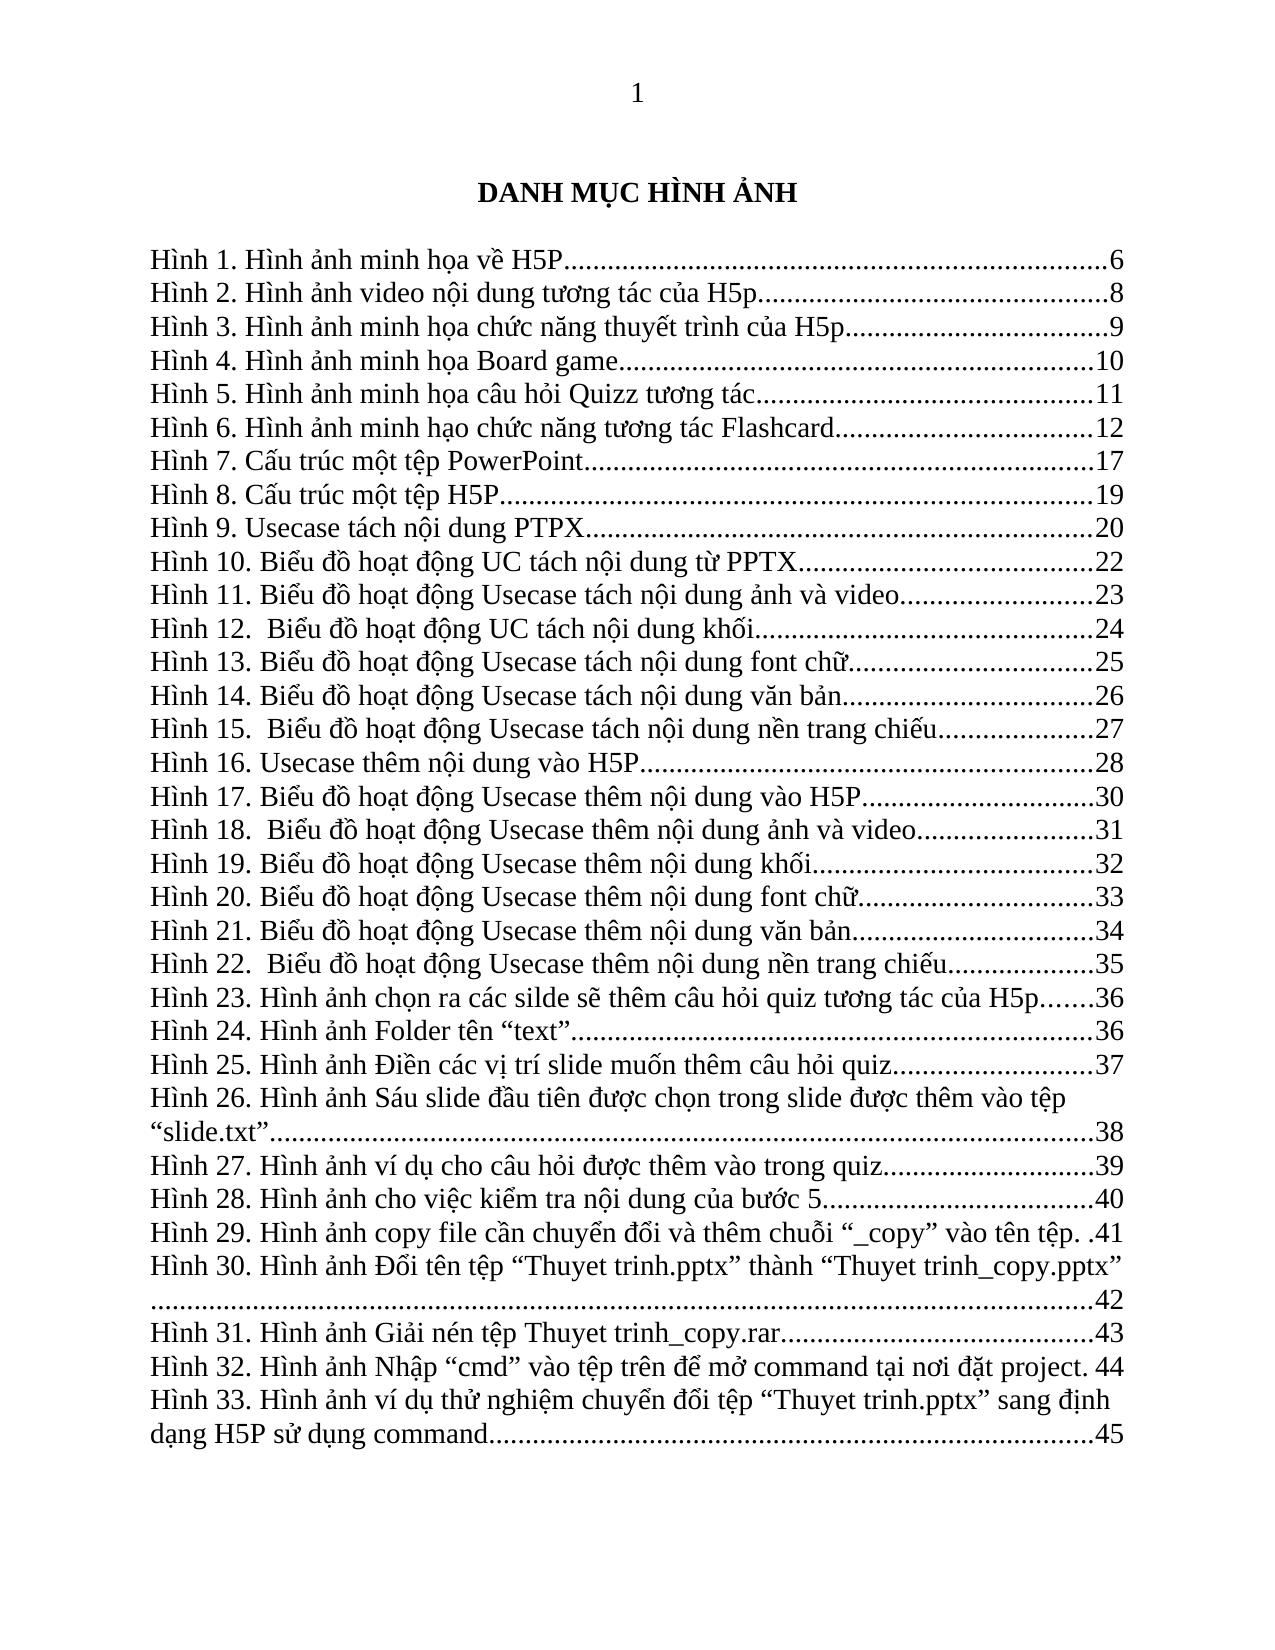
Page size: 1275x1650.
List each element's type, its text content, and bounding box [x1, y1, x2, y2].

text Hình 21. Biểu đồ hoạt động Usecase thêm nội dung văn bản 34 [150, 913, 1125, 946]
text Hình 20. Biểu đồ hoạt động Usecase thêm nội dung font chữ 33 [150, 879, 1125, 913]
text Hình 19. Biểu đồ hoạt động Usecase thêm nội dung khối 32 [150, 846, 1125, 879]
text Hình 24. Hình ảnh Folder tên “text” 36 [150, 1013, 1125, 1047]
text Hình 22. Biểu đồ hoạt động Usecase thêm nội dung nền trang chiếu 35 [150, 946, 1125, 980]
text Hình 5. Hình ảnh minh họa câu hỏi Quizz tương tác 11 [150, 376, 1125, 410]
text Hình 16. Usecase thêm nội dung vào H5P 28 [150, 745, 1125, 779]
subtitle DANH MỤC HÌNH ẢNH [150, 175, 1125, 208]
text Hình 30. Hình ảnh Đổi tên tệp “Thuyet trinh.pptx” thành “Thuyet trinh_copy.pptx” 42 [150, 1248, 1125, 1315]
text Hình 28. Hình ảnh cho việc kiểm tra nội dung của bước 5. 40 [150, 1181, 1125, 1215]
text Hình 26. Hình ảnh Sáu slide đầu tiên được chọn trong slide được thêm vào tệp “slide.txt” 38 [150, 1081, 1125, 1148]
text Hình 14. Biểu đồ hoạt động Usecase tách nội dung văn bản 26 [150, 678, 1125, 712]
text Hình 11. Biểu đồ hoạt động Usecase tách nội dung ảnh và video 23 [150, 577, 1125, 611]
text Hình 4. Hình ảnh minh họa Board game 10 [150, 343, 1125, 376]
text Hình 10. Biểu đồ hoạt động UC tách nội dung từ PPTX 22 [150, 544, 1125, 577]
text Hình 7. Cấu trúc một tệp PowerPoint 17 [150, 443, 1125, 477]
text Hình 2. Hình ảnh video nội dung tương tác của H5p. 8 [150, 276, 1125, 309]
text Hình 27. Hình ảnh ví dụ cho câu hỏi được thêm vào trong quiz. 39 [150, 1148, 1125, 1181]
text Hình 1. Hình ảnh minh họa về H5P 6 [150, 242, 1125, 276]
text Hình 8. Cấu trúc một tệp H5P 19 [150, 477, 1125, 510]
text Hình 13. Biểu đồ hoạt động Usecase tách nội dung font chữ 25 [150, 644, 1125, 678]
text Hình 3. Hình ảnh minh họa chức năng thuyết trình của H5p 9 [150, 309, 1125, 343]
text Hình 32. Hình ảnh Nhập “cmd” vào tệp trên để mở command tại nơi đặt project. 44 [150, 1349, 1125, 1382]
text Hình 18. Biểu đồ hoạt động Usecase thêm nội dung ảnh và video 31 [150, 812, 1125, 846]
text Hình 12. Biểu đồ hoạt động UC tách nội dung khối 24 [150, 611, 1125, 644]
text Hình 29. Hình ảnh copy file cần chuyển đổi và thêm chuỗi “_copy” vào tên tệp 41 [150, 1215, 1125, 1248]
text Hình 31. Hình ảnh Giải nén tệp Thuyet trinh_copy.rar 43 [150, 1315, 1125, 1349]
text Hình 9. Usecase tách nội dung PTPX 20 [150, 510, 1125, 544]
text Hình 23. Hình ảnh chọn ra các silde sẽ thêm câu hỏi quiz tương tác của H5p 36 [150, 980, 1125, 1013]
text Hình 15. Biểu đồ hoạt động Usecase tách nội dung nền trang chiếu 27 [150, 712, 1125, 745]
text Hình 25. Hình ảnh Điền các vị trí slide muốn thêm câu hỏi quiz 37 [150, 1047, 1125, 1081]
text Hình 6. Hình ảnh minh hạo chức năng tương tác Flashcard 12 [150, 410, 1125, 443]
text Hình 17. Biểu đồ hoạt động Usecase thêm nội dung vào H5P 30 [150, 779, 1125, 812]
text Hình 33. Hình ảnh ví dụ thử nghiệm chuyển đổi tệp “Thuyet trinh.pptx” sang định dạng H5P sử dụng command. 45 [150, 1382, 1125, 1449]
